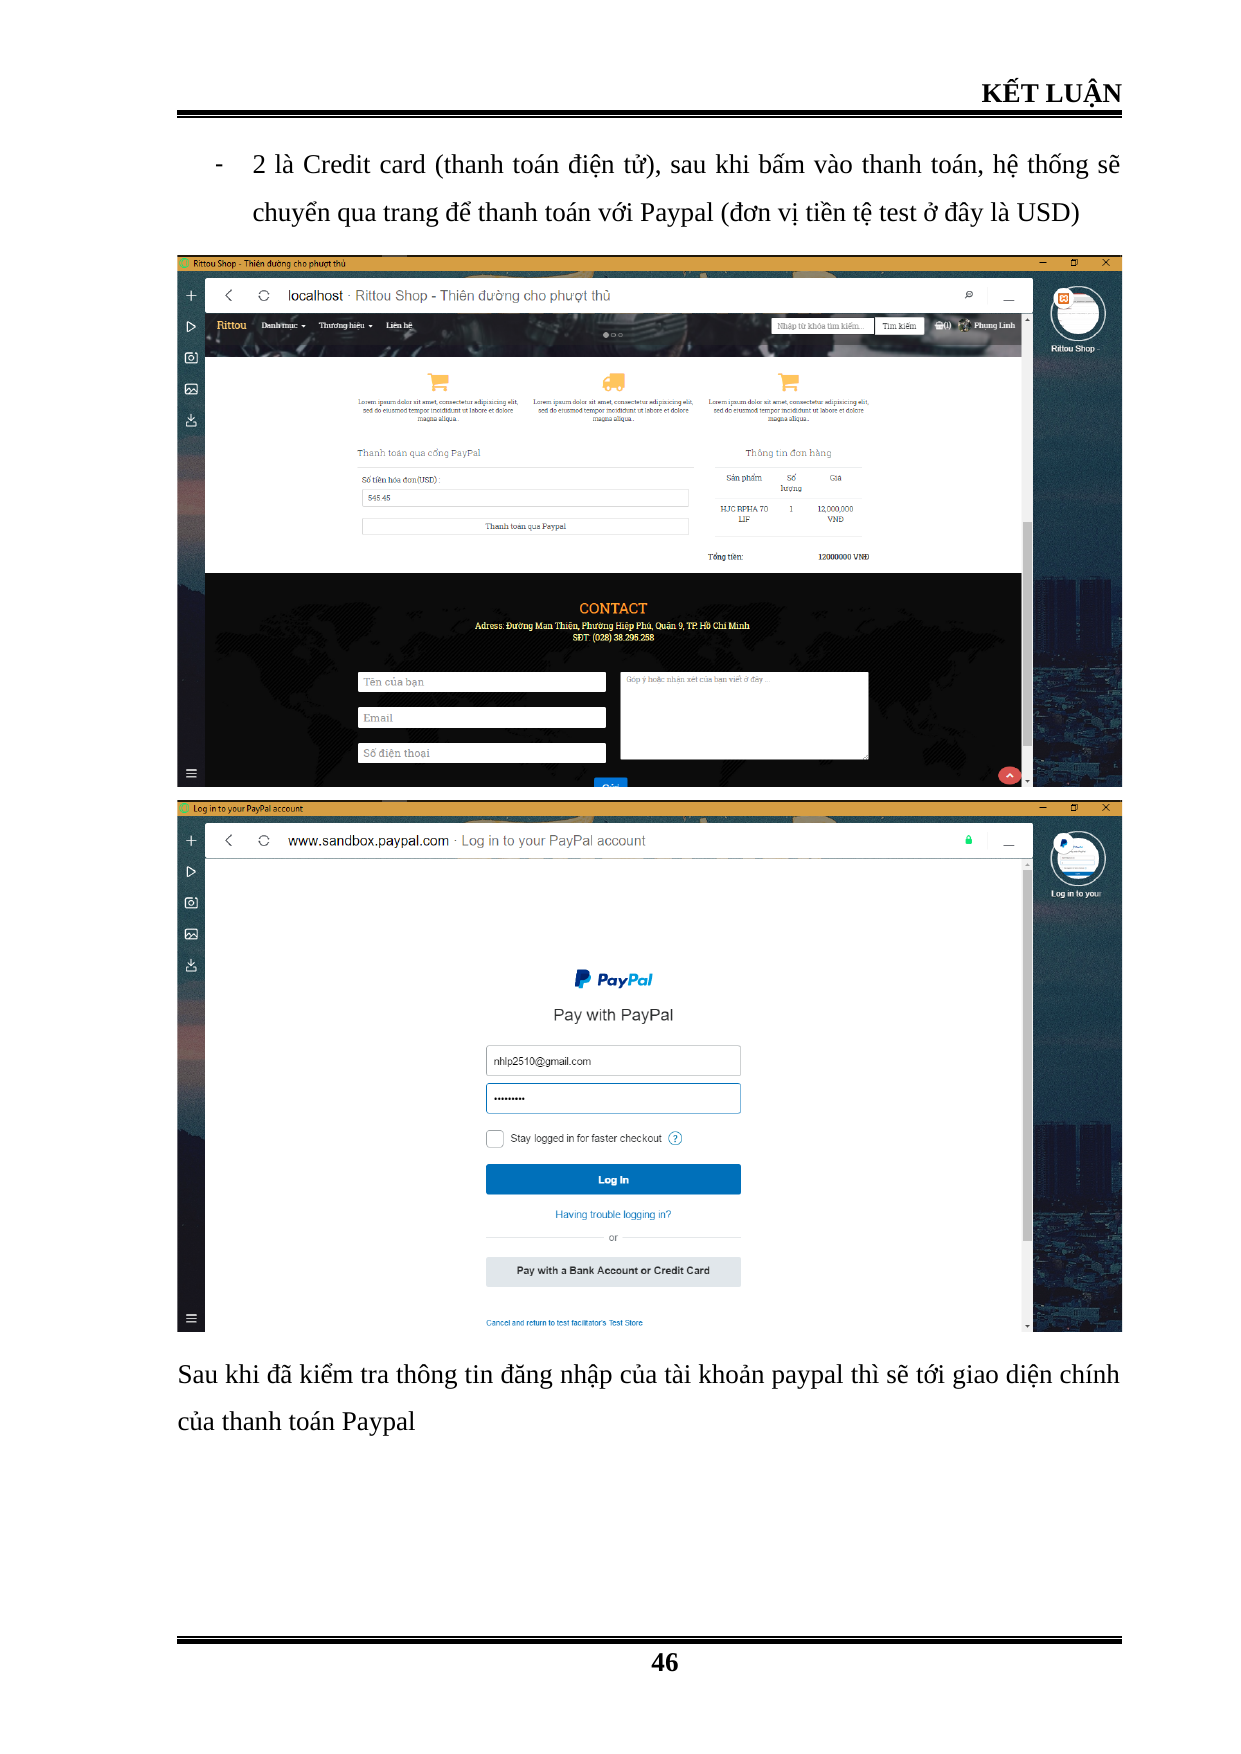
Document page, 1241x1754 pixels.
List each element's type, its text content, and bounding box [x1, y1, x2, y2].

picture [177, 800, 1123, 1332]
list 2 là Credit card (thanh toán điện tử), sau khi bấm vào thanh toán, hệ thống sẽ chuyển qua trang để thanh toán với Paypal (đơn vị tiền tệ test ở đây là USD) [215, 148, 1122, 227]
text Sau khi đã kiểm tra thông tin đăng nhập của tài khoản paypal thì sẽ tới giao diện chính của thanh toán Paypal [177, 1358, 1122, 1436]
picture [177, 255, 1123, 787]
